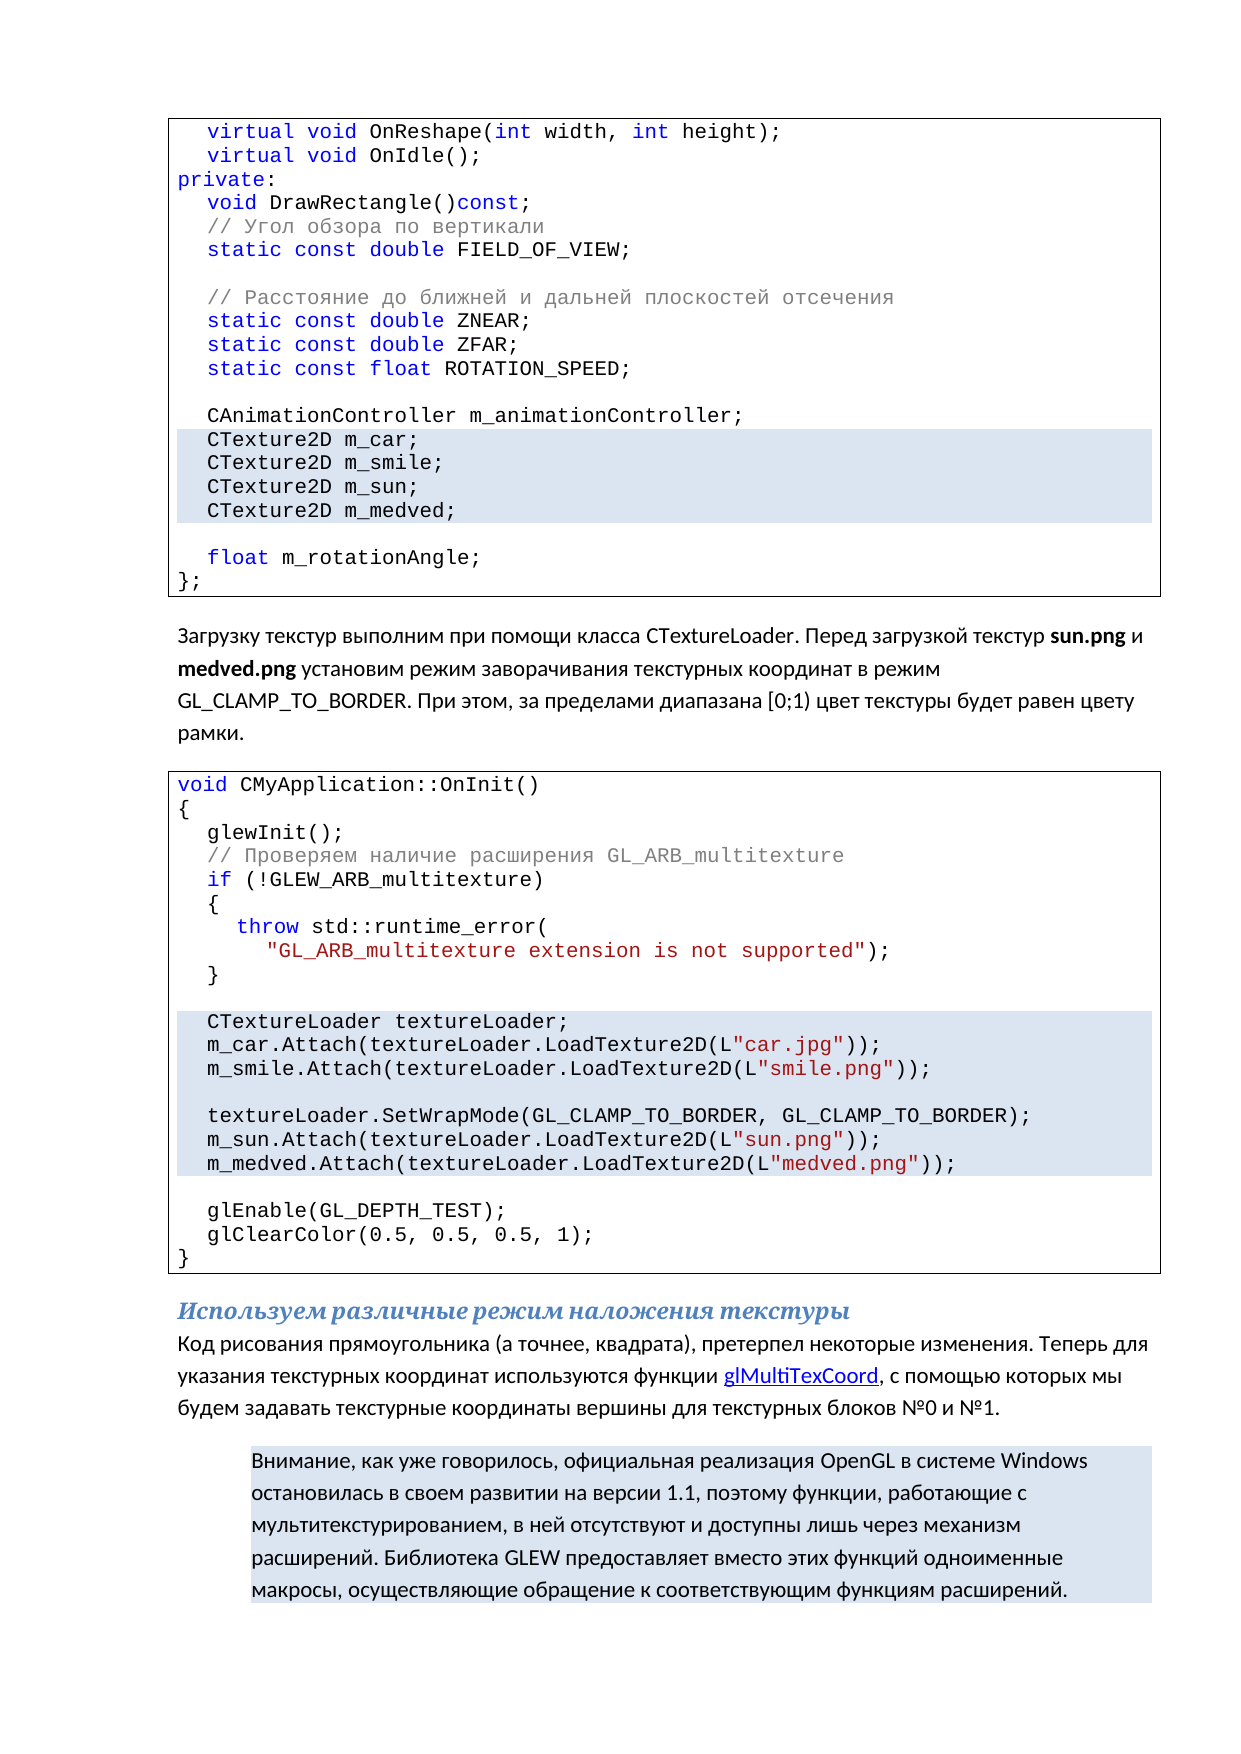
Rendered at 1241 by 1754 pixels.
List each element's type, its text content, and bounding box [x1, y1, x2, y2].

subtitle Используем различные режим наложения текстуры [177, 1298, 1152, 1325]
text } [177, 963, 1152, 987]
text CTexture2D m_smile; [177, 452, 1152, 476]
text glClearColor(0.5, 0.5, 0.5, 1); [177, 1224, 1152, 1244]
text glEnable(GL_DEPTH_TEST); [177, 1200, 1152, 1224]
text Внимание, как уже говорилось, официальная реализация OpenGL в системе Windows остановилась в своем развитии на версии 1.1, поэтому функции, работающие с мультитекстурированием, в ней отсутствуют и доступны лишь через механизм расширений. Библиотека GLEW предоставляет вместо этих функций одноименные макросы, осуществляющие обращение к соответствующим функциям расширений. [251, 1446, 1152, 1603]
text m_medved.Attach(textureLoader.LoadTexture2D(L"medved.png")); [177, 1153, 1152, 1176]
text Код рисования прямоугольника (а точнее, квадрата), претерпел некоторые изменения. Теперь для указания текстурных координат используются функции glMultiTexCoord, с помощью которых мы будем задавать текстурные координаты вершины для текстурных блоков №0 и №1. [177, 1329, 1152, 1421]
text m_car.Attach(textureLoader.LoadTexture2D(L"car.jpg")); [177, 1034, 1152, 1058]
text // Расстояние до ближней и дальней плоскостей отсечения [177, 287, 1152, 310]
text m_smile.Attach(textureLoader.LoadTexture2D(L"smile.png")); [177, 1058, 1152, 1082]
text static const double ZNEAR; [177, 310, 1152, 334]
text float m_rotationAngle; [177, 547, 1152, 567]
text CTexture2D m_sun; [177, 476, 1152, 499]
text private: [177, 168, 1152, 192]
text textureLoader.SetWrapMode(GL_CLAMP_TO_BORDER, GL_CLAMP_TO_BORDER); [177, 1105, 1152, 1129]
text throw std::runtime_error( [177, 916, 1152, 940]
text glewInit(); [177, 822, 1152, 845]
text virtual void OnReshape(int width, int height); [169, 119, 1160, 145]
text } [169, 1244, 1160, 1273]
text virtual void OnIdle(); [177, 145, 1152, 168]
text void DrawRectangle()const; [177, 192, 1152, 216]
text static const double ZFAR; [177, 334, 1152, 358]
text { [177, 798, 1152, 822]
text CTexture2D m_car; [177, 429, 1152, 452]
text m_sun.Attach(textureLoader.LoadTexture2D(L"sun.png")); [177, 1129, 1152, 1153]
text CTextureLoader textureLoader; [177, 1011, 1152, 1034]
text CAnimationController m_animationController; [177, 405, 1152, 429]
text CTexture2D m_medved; [177, 499, 1152, 523]
text // Угол обзора по вертикали [177, 216, 1152, 239]
text static const double FIELD_OF_VIEW; [177, 239, 1152, 263]
text { [177, 893, 1152, 916]
text }; [169, 567, 1160, 596]
text Загрузку текстур выполним при помощи класса CTextureLoader. Перед загрузкой текстур sun.png и medved.png установим режим заворачивания текстурных координат в режим GL_CLAMP_TO_BORDER. При этом, за пределами диапазана [0;1) цвет текстуры будет равен цвету рамки. [177, 622, 1152, 746]
text void CMyApplication::OnInit() [169, 772, 1160, 798]
text // Проверяем наличие расширения GL_ARB_multitexture [177, 845, 1152, 869]
text "GL_ARB_multitexture extension is not supported"); [177, 940, 1152, 963]
text if (!GLEW_ARB_multitexture) [177, 869, 1152, 893]
text static const float ROTATION_SPEED; [177, 358, 1152, 381]
